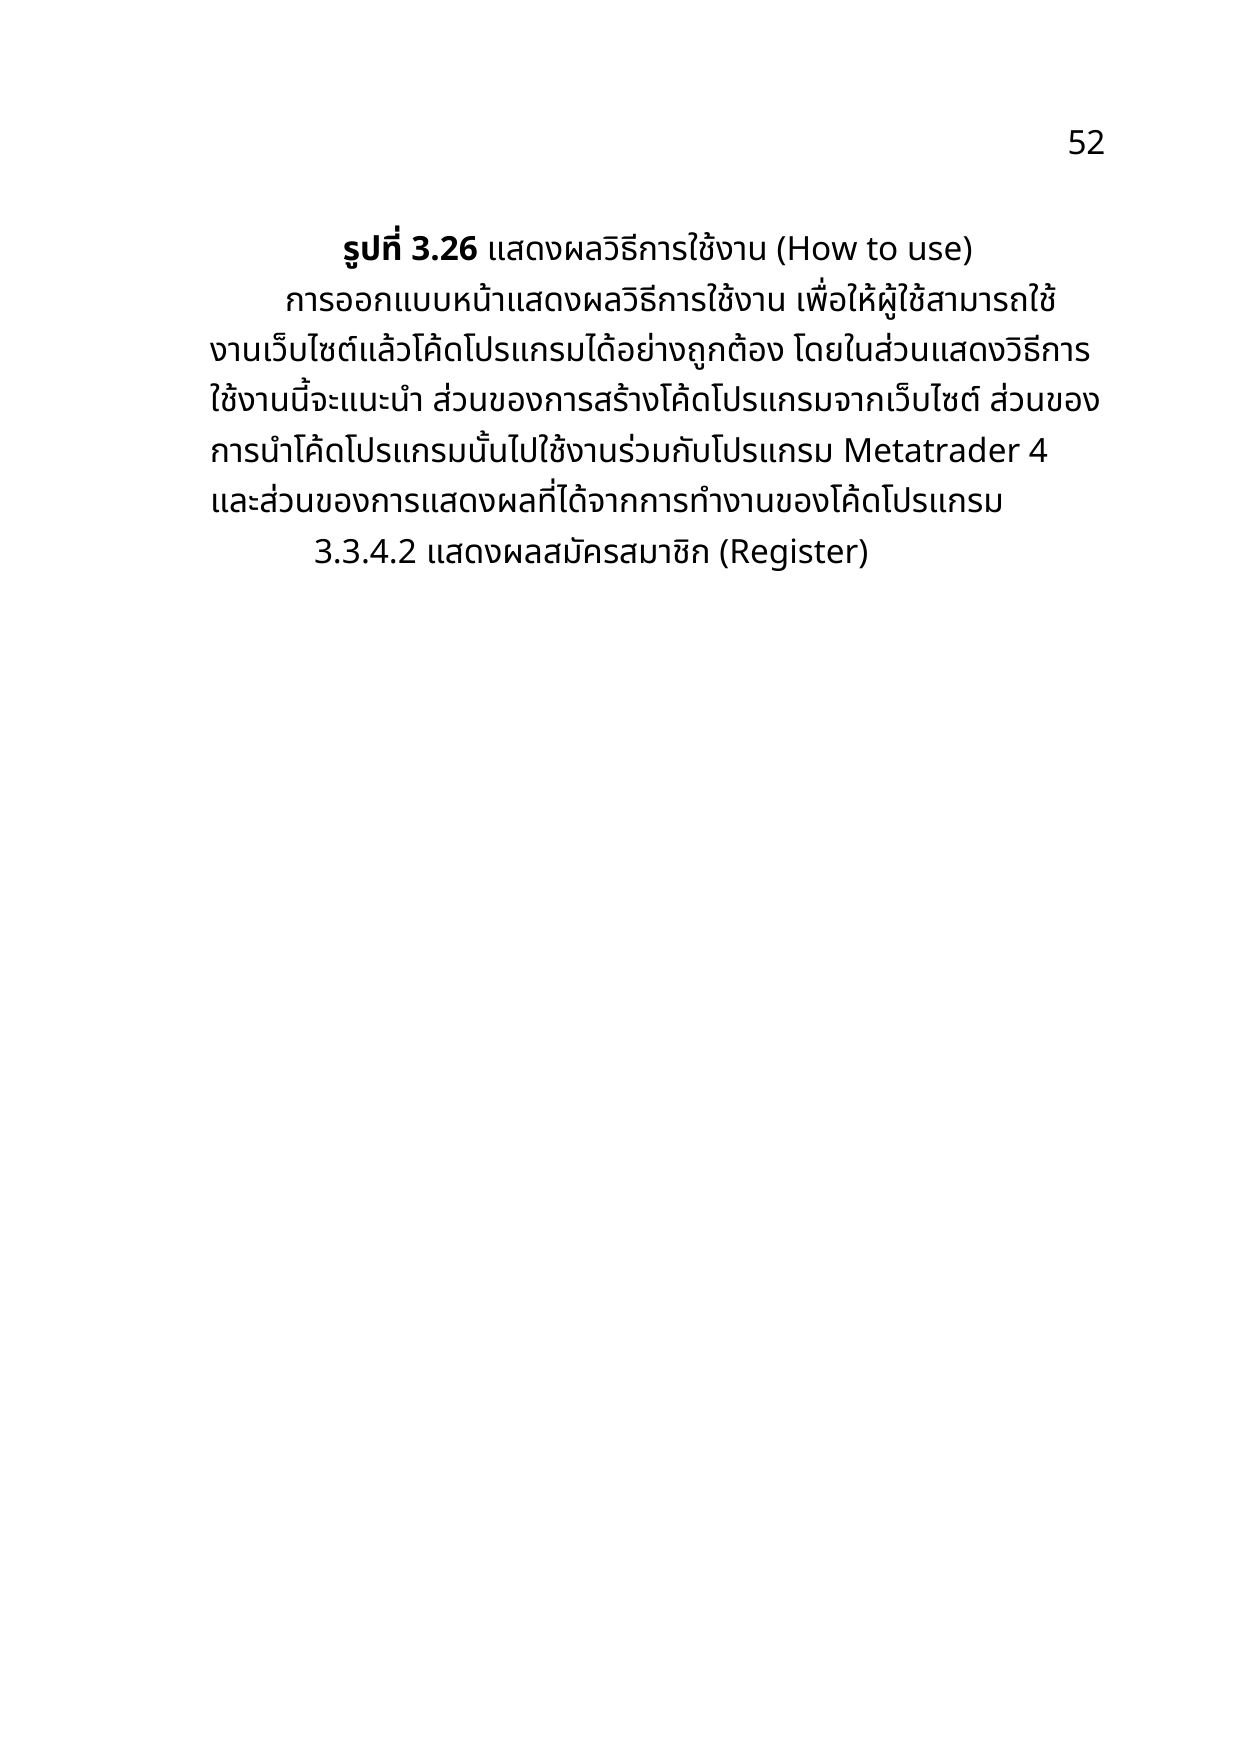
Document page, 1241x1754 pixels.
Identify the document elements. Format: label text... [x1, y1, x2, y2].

text รูปที่ 3.26 แสดงผลวิธีการใช้งาน (How to use) [210, 225, 1105, 276]
text การออกแบบหน้าแสดงผลวิธีการใช้งาน เพื่อให้ผู้ใช้สามารถใช้งานเว็บไซต์แล้วโค้ดโปรแกรมได้อย่างถูกต้อง โดยในส่วนแสดงวิธีการใช้งานนี้จะแนะนำ ส่วนของการสร้างโค้ดโปรแกรมจากเว็บไซต์ ส่วนของการนำโค้ดโปรแกรมนั้นไปใช้งานร่วมกับโปรแกรม Metatrader 4 และส่วนของการแสดงผลที่ได้จากการทำงานของโค้ดโปรแกรม [210, 276, 1105, 528]
text 3.3.4.2 แสดงผลสมัครสมาชิก (Register) [210, 528, 1105, 578]
